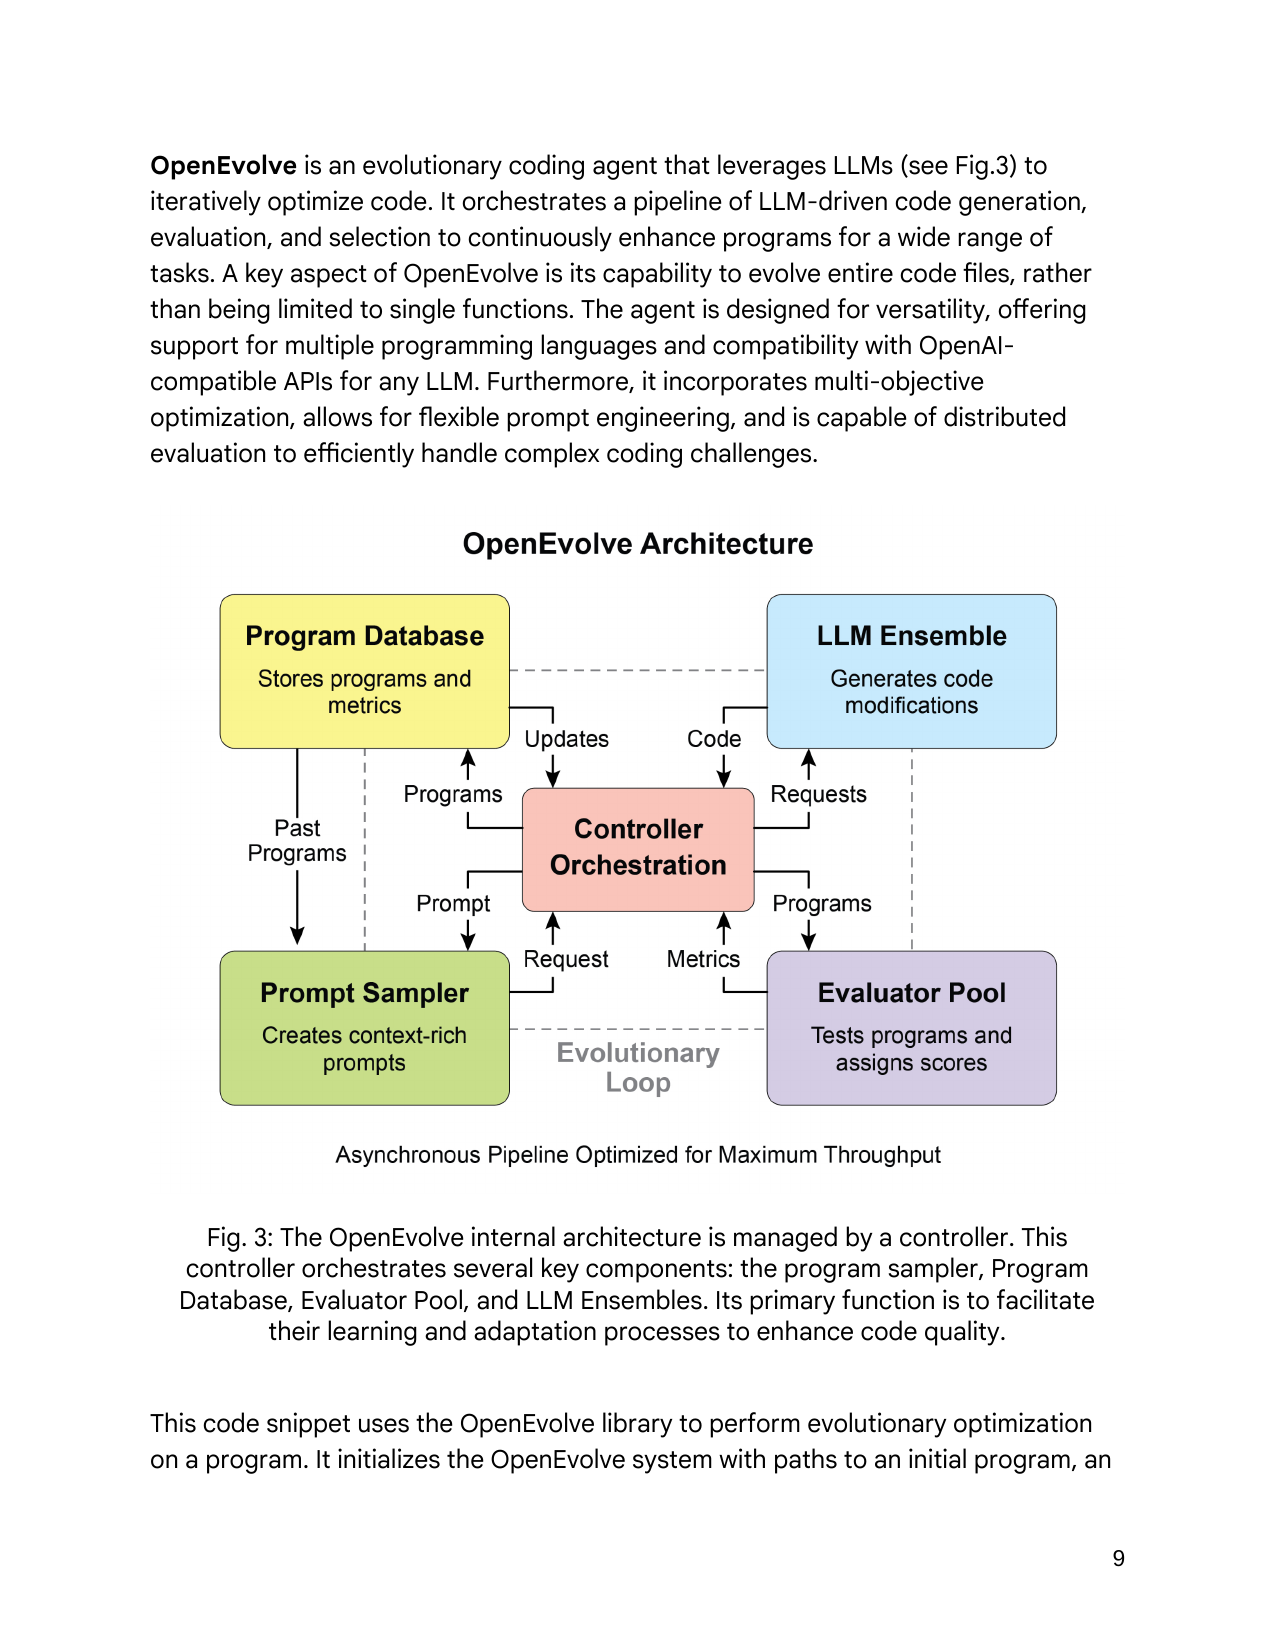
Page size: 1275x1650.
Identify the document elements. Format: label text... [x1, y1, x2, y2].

text OpenEvolve is an evolutionary coding agent that leverages LLMs (see Fig.3) to iteratively optimize code. It orchestrates a pipeline of LLM-driven code generation, evaluation, and selection to continuously enhance programs for a wide range of tasks. A key aspect of OpenEvolve is its capability to evolve entire code files, rather than being limited to single functions. The agent is designed for versatility, offering support for multiple programming languages and compatibility with OpenAI-compatible APIs for any LLM. Furthermore, it incorporates multi-objective optimization, allows for flexible prompt engineering, and is capable of distributed evaluation to efficiently handle complex coding challenges. [150, 150, 1125, 470]
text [150, 1409, 1125, 1476]
picture [150, 505, 1125, 1194]
text Fig. 3: The OpenEvolve internal architecture is managed by a controller. This controller orchestrates several key components: the program sampler, Program Database, Evaluator Pool, and LLM Ensembles. Its primary function is to facilitate their learning and adaptation processes to enhance code quality. [150, 1222, 1125, 1348]
